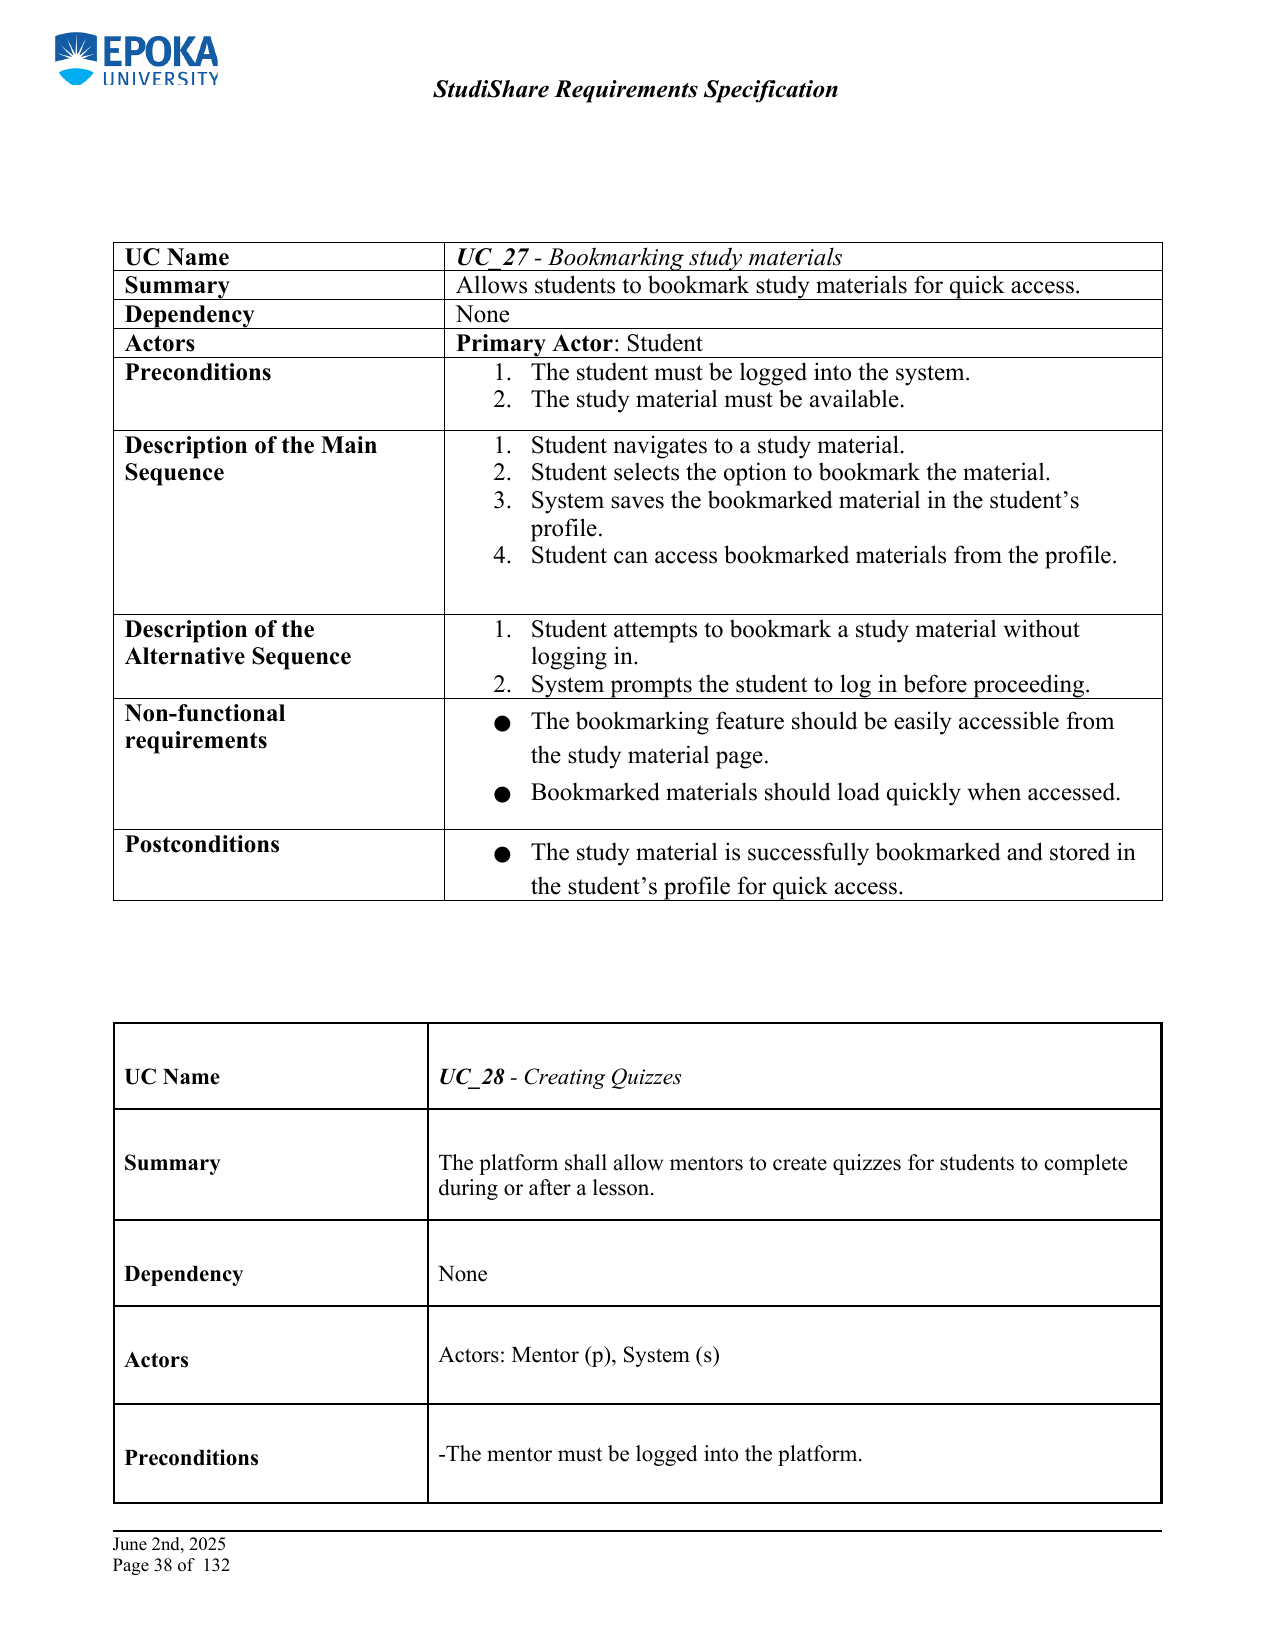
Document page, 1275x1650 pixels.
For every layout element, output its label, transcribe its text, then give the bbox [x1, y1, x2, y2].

table_cell Preconditions [115, 1405, 427, 1502]
table_cell None [445, 300, 1162, 328]
table_cell The study material is successfully bookmarked and stored in the student’s profile for quick access. [445, 830, 1162, 900]
picture [55, 32, 218, 85]
table_cell Allows students to bookmark study materials for quick access. [445, 271, 1162, 299]
table_header UC Name [115, 1024, 427, 1108]
table_cell Actors [114, 329, 444, 357]
table_header UC_27 - Bookmarking study materials [445, 243, 1162, 270]
table_cell Non-functional requirements [114, 699, 444, 829]
table_cell Actors [115, 1307, 427, 1403]
table_cell -The mentor must be logged into the platform. [429, 1405, 1160, 1502]
table_cell Student attempts to bookmark a study material without logging in. System prompts the student to log in before proceeding. [445, 615, 1162, 698]
table_cell The bookmarking feature should be easily accessible from the study material page. Bookmarked materials should load quickly when accessed. [445, 699, 1162, 829]
table_cell Dependency [114, 300, 444, 328]
table_cell Postconditions [114, 830, 444, 900]
table_cell Description of the Alternative Sequence [114, 615, 444, 698]
table_cell Summary [114, 271, 444, 299]
table_cell Primary Actor: Student [445, 329, 1162, 357]
table_header UC_28 - Creating Quizzes [429, 1024, 1160, 1108]
table_cell None [429, 1221, 1160, 1305]
table_cell Description of the Main Sequence [114, 431, 444, 614]
table_cell Dependency [115, 1221, 427, 1305]
table_header UC Name [114, 243, 444, 270]
table_cell The platform shall allow mentors to create quizzes for students to complete during or after a lesson. [429, 1110, 1160, 1219]
table_cell Preconditions [114, 358, 444, 430]
table_cell Actors: Mentor (p), System (s) [429, 1307, 1160, 1403]
table_cell Student navigates to a study material. Student selects the option to bookmark the material. System saves the bookmarked material in the student’s profile. Student can access bookmarked materials from the profile. [445, 431, 1162, 614]
table_cell Summary [115, 1110, 427, 1219]
table_cell The student must be logged into the system. The study material must be available. [445, 358, 1162, 430]
